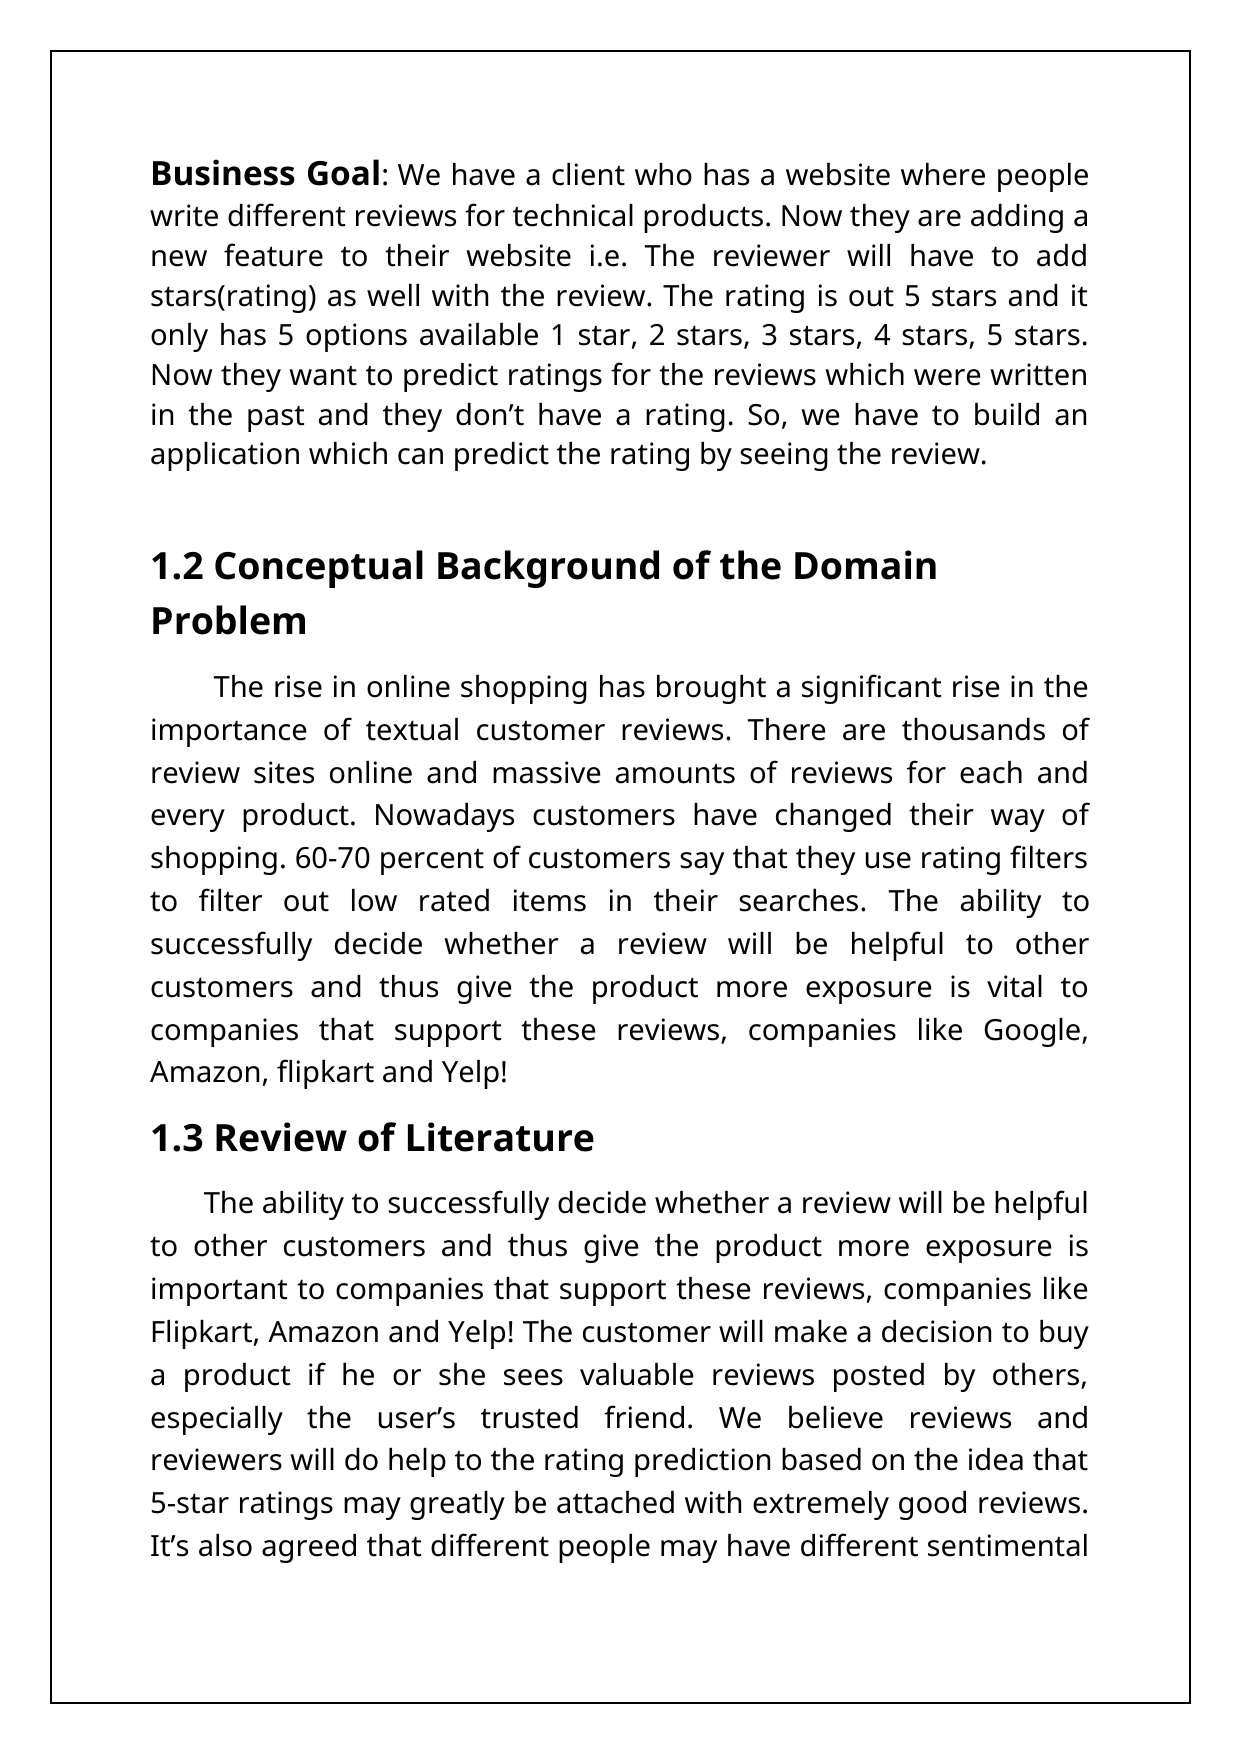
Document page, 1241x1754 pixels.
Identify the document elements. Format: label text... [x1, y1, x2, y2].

text 1.3 Review of Literature [150, 1111, 1090, 1162]
text The rise in online shopping has brought a significant rise in the importance of textual customer reviews. There are thousands of review sites online and massive amounts of reviews for each and every product. Nowadays customers have changed their way of shopping. 60-70 percent of customers say that they use rating filters to filter out low rated items in their searches. The ability to successfully decide whether a review will be helpful to other customers and thus give the product more exposure is vital to companies that support these reviews, companies like Google, Amazon, flipkart and Yelp! [150, 1048, 1090, 1091]
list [150, 1183, 1090, 1565]
subtitle Business Goal: We have a client who has a website where people write different reviews for technical products. Now they are adding a new feature to their website i.e. The reviewer will have to add stars(rating) as well with the review. The rating is out 5 stars and it only has 5 options available 1 star, 2 stars, 3 stars, 4 stars, 5 stars. Now they want to predict ratings for the reviews which were written in the past and they don’t have a rating. So, we have to build an application which can predict the rating by seeing the review. [150, 150, 1090, 473]
text 1.2 Conceptual Background of the Domain Problem [150, 539, 1090, 646]
text The rise in online shopping has brought a significant rise in the importance of textual customer reviews. There are thousands of review sites online and massive amounts of reviews for each and every product. Nowadays customers have changed their way of shopping. 60-70 percent of customers say that they use rating filters to filter out low rated items in their searches. The ability to successfully decide whether a review will be helpful to other customers and thus give the product more exposure is vital to companies that support these reviews, companies like Google, Amazon, flipkart and Yelp! [150, 666, 1090, 923]
